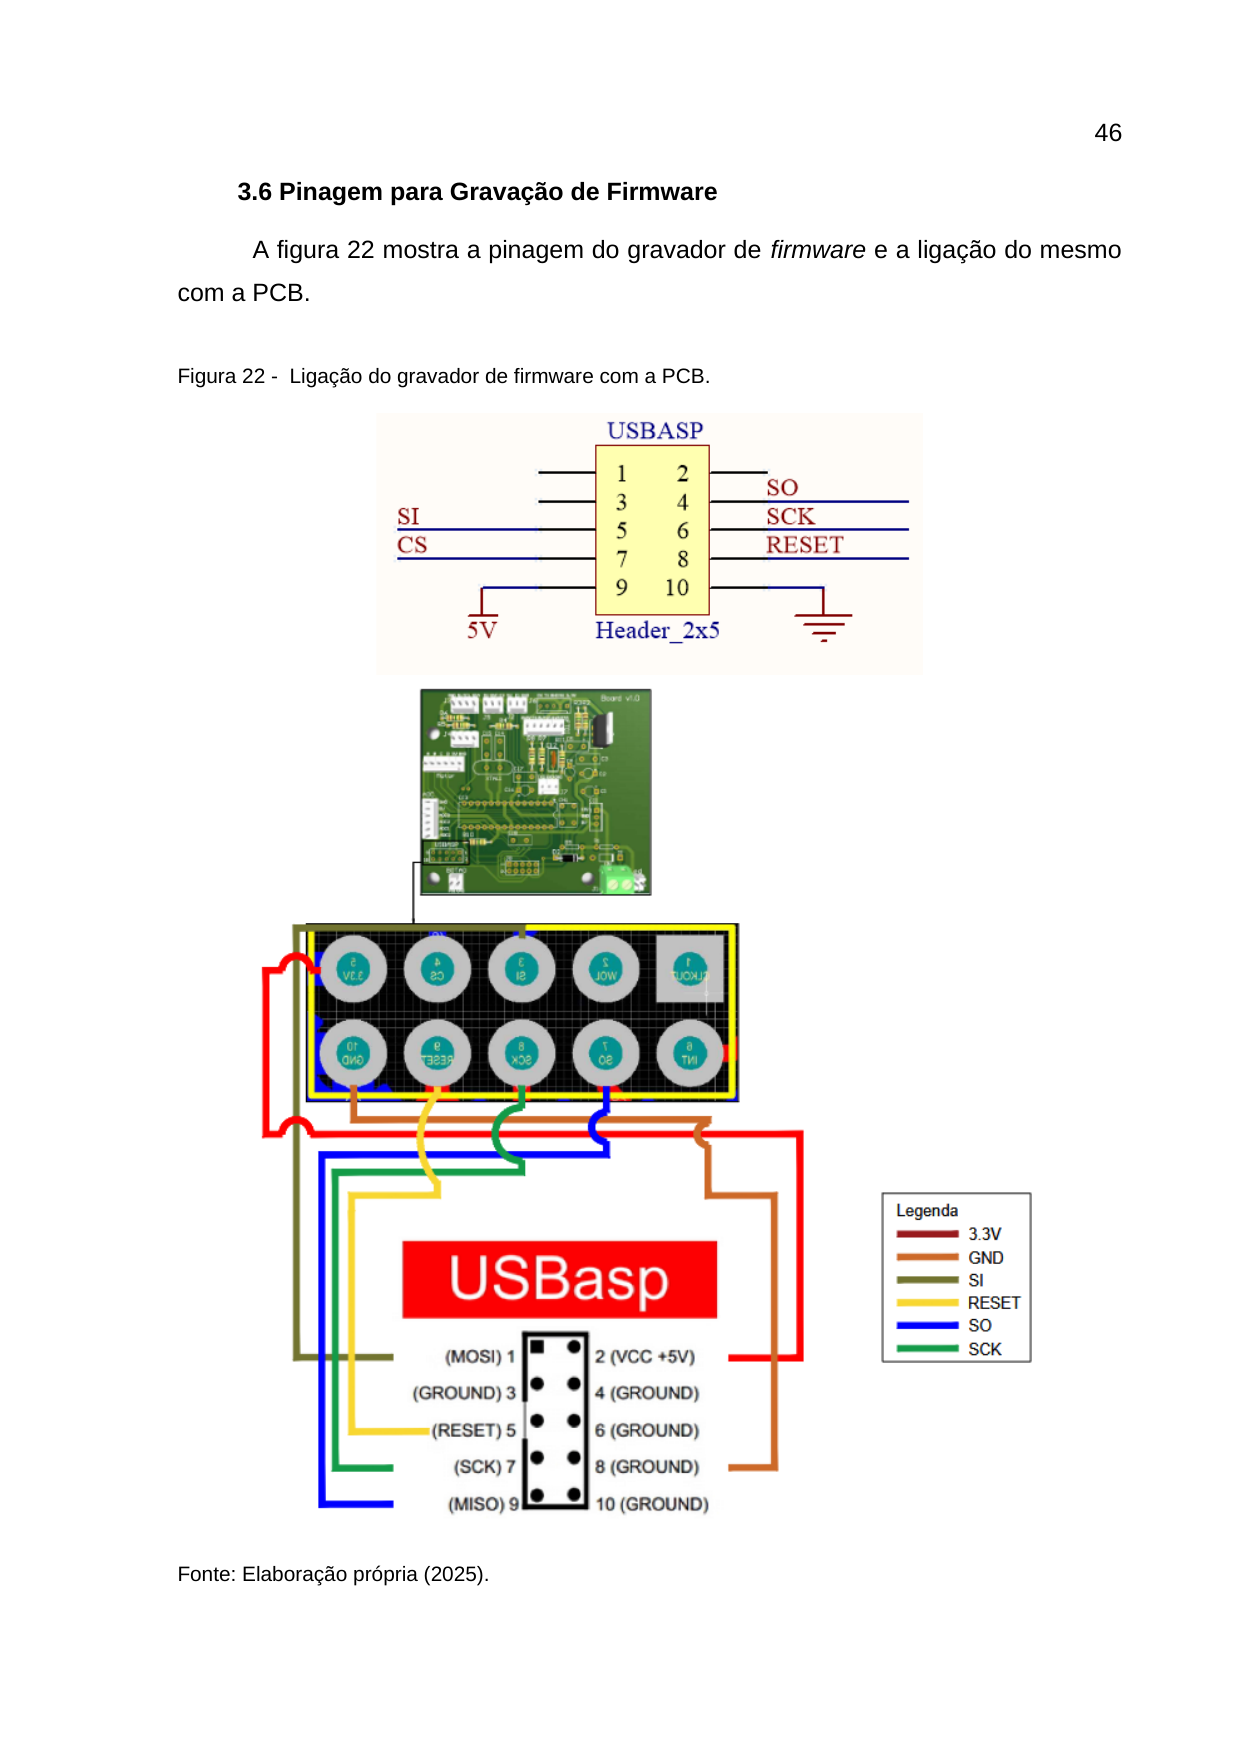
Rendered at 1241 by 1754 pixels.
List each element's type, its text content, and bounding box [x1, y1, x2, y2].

text Fonte: Elaboração própria (2025). [177, 1562, 1122, 1586]
subtitle 3.6 Pinagem para Gravação de Firmware [177, 177, 1122, 206]
picture [247, 413, 1052, 1537]
subtitle Figura 22 - Ligação do gravador de firmware com a PCB. [177, 364, 1122, 388]
text A figura 22 mostra a pinagem do gravador de firmware e a ligação do mesmo com a PCB. [177, 235, 1122, 307]
